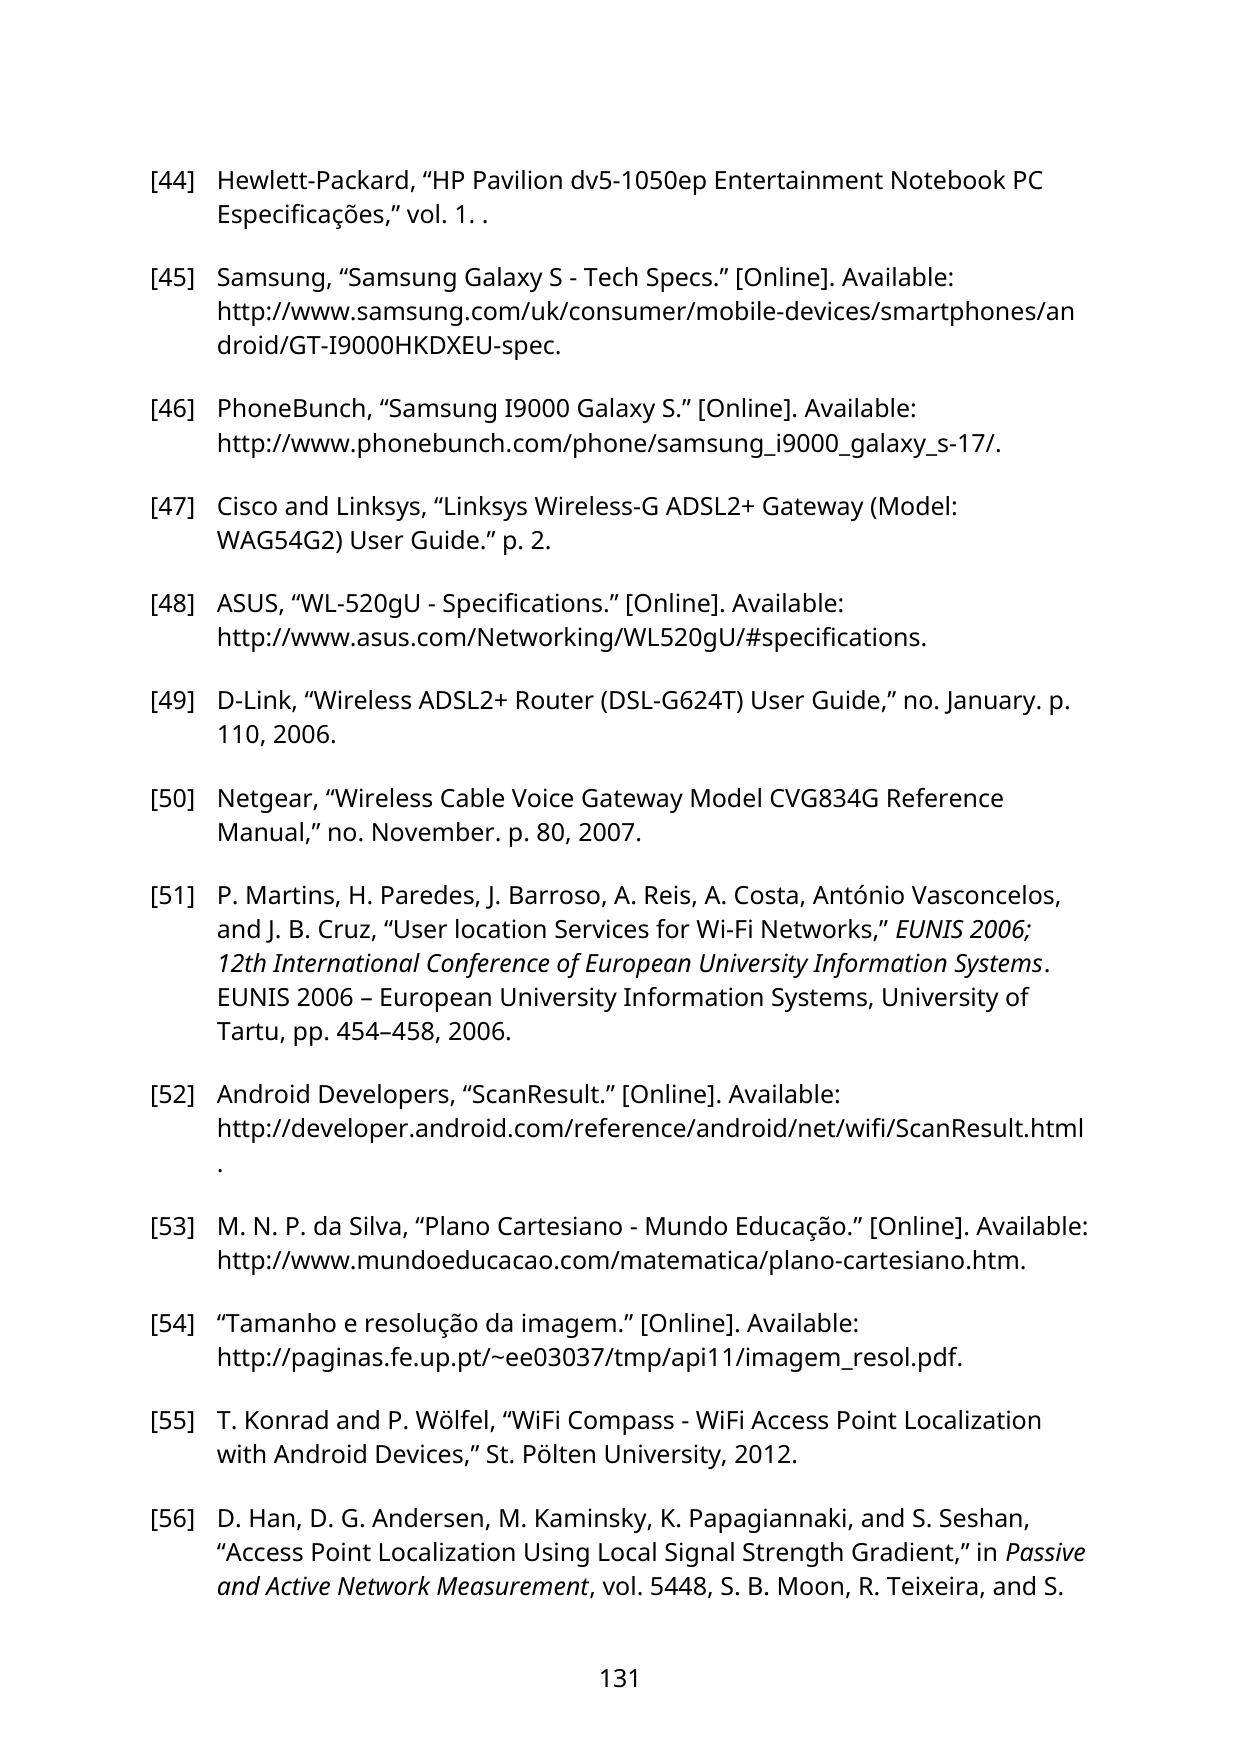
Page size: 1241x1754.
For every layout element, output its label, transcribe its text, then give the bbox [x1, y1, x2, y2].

text [53] M. N. P. da Silva, “Plano Cartesiano - Mundo Educação.” [Online]. Available: http://www.mundoeducacao.com/matematica/plano-cartesiano.htm. [150, 1208, 1090, 1277]
text [48] ASUS, “WL-520gU - Specifications.” [Online]. Available: http://www.asus.com/Networking/WL520gU/#specifications. [150, 586, 1090, 654]
text [54] “Tamanho e resolução da imagem.” [Online]. Available: http://paginas.fe.up.pt/~ee03037/tmp/api11/imagem_resol.pdf. [150, 1306, 1090, 1374]
text [46] PhoneBunch, “Samsung I9000 Galaxy S.” [Online]. Available: http://www.phonebunch.com/phone/samsung_i9000_galaxy_s-17/. [150, 391, 1090, 459]
text [55] T. Konrad and P. Wölfel, “WiFi Compass - WiFi Access Point Localization with Android Devices,” St. Pölten University, 2012. [150, 1403, 1090, 1471]
text [47] Cisco and Linksys, “Linksys Wireless-G ADSL2+ Gateway (Model: WAG54G2) User Guide.” p. 2. [150, 488, 1090, 557]
text [52] Android Developers, “ScanResult.” [Online]. Available: http://developer.android.com/reference/android/net/wifi/ScanResult.html. [150, 1077, 1090, 1179]
text [50] Netgear, “Wireless Cable Voice Gateway Model CVG834G Reference Manual,” no. November. p. 80, 2007. [150, 780, 1090, 848]
text [49] D-Link, “Wireless ADSL2+ Router (DSL-G624T) User Guide,” no. January. p. 110, 2006. [150, 683, 1090, 751]
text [150, 1500, 1090, 1602]
text [45] Samsung, “Samsung Galaxy S - Tech Specs.” [Online]. Available: http://www.samsung.com/uk/consumer/mobile-devices/smartphones/android/GT-I9000HKDXEU-spec. [150, 260, 1090, 362]
text [44] Hewlett-Packard, “HP Pavilion dv5-1050ep Entertainment Notebook PC Especificações,” vol. 1. . [150, 162, 1090, 231]
text [51] P. Martins, H. Paredes, J. Barroso, A. Reis, A. Costa, António Vasconcelos, and J. B. Cruz, “User location Services for Wi-Fi Networks,” EUNIS 2006; 12th International Conference of European University Information Systems. EUNIS 2006 – European University Information Systems, University of Tartu, pp. 454–458, 2006. [150, 878, 1090, 1048]
